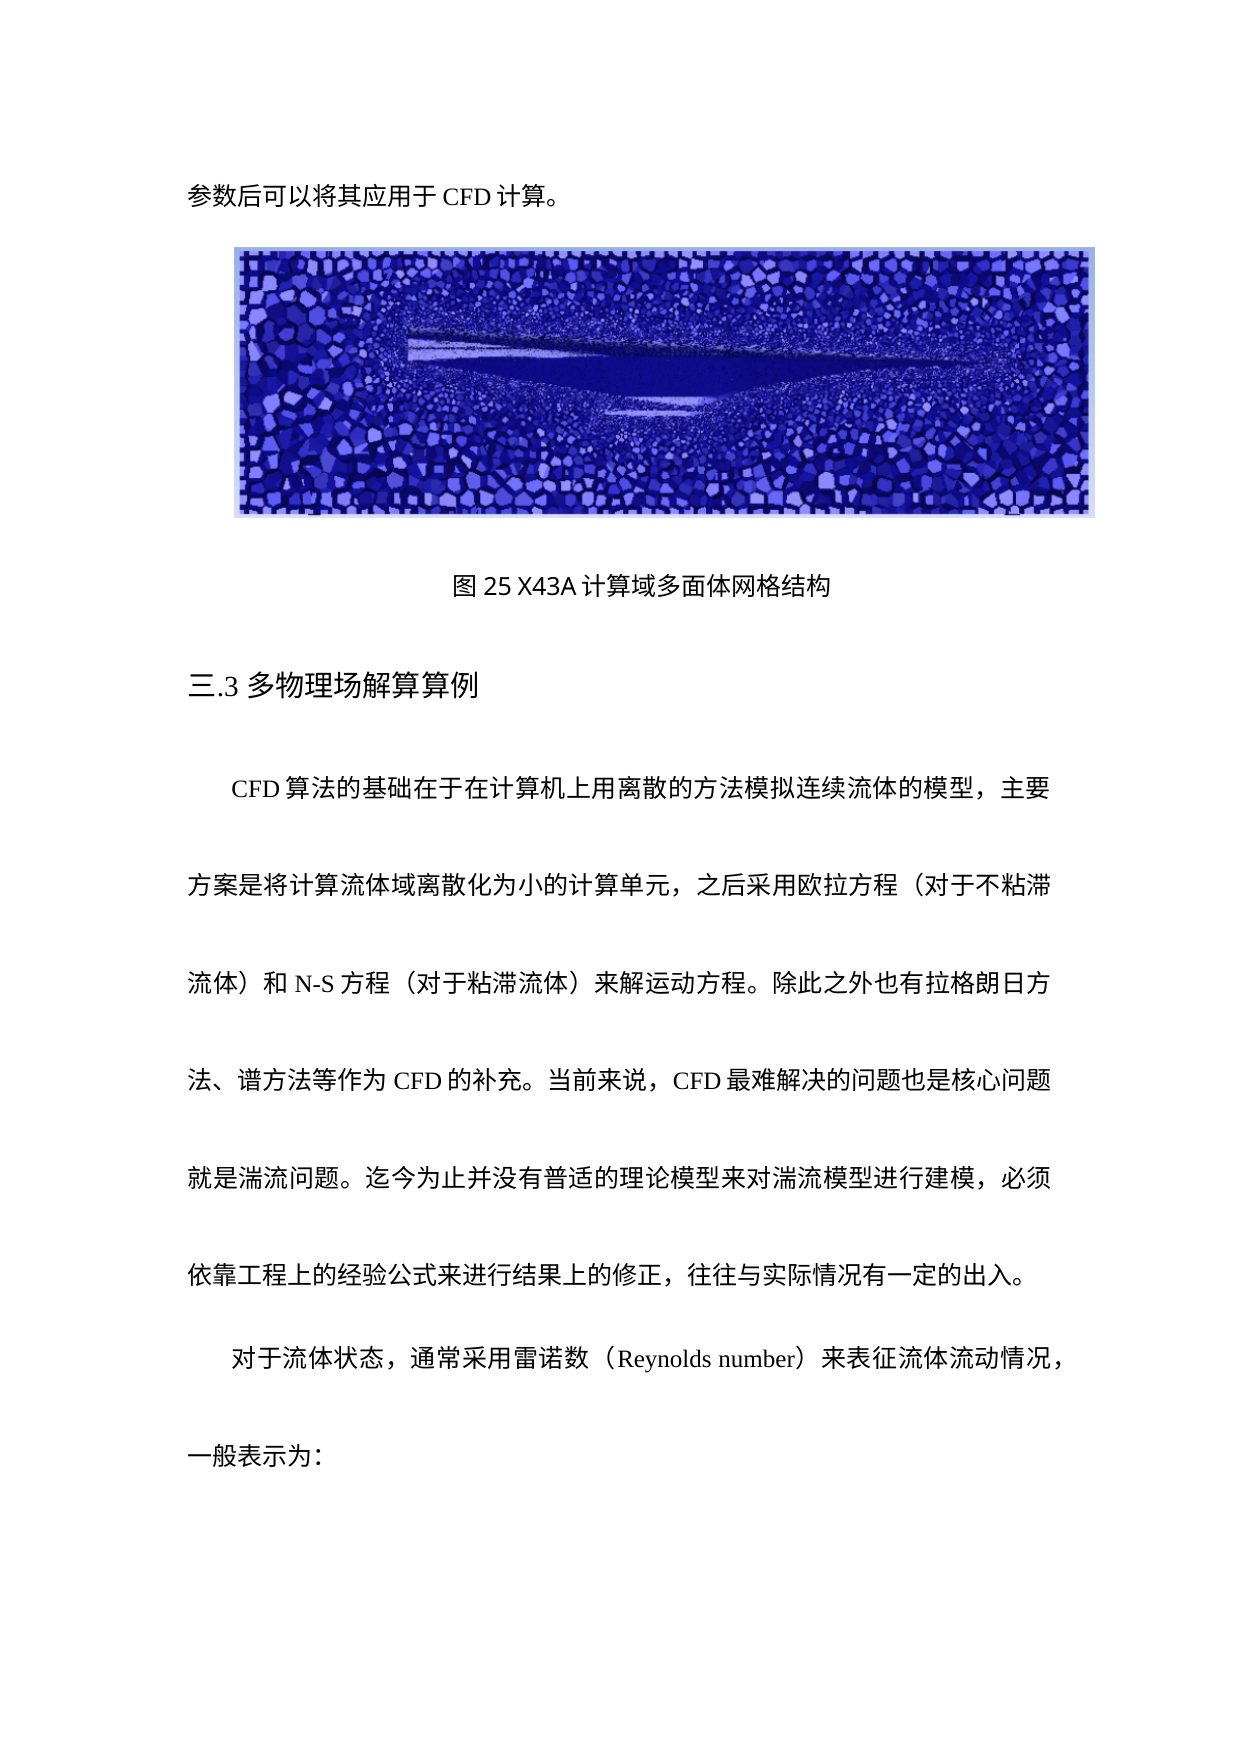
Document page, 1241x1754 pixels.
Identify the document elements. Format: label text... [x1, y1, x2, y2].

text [187, 162, 1053, 227]
text 对于流体状态，通常采用雷诺数（Reynolds number）来表征流体流动情况，一般表示为： [187, 1324, 1053, 1487]
subtitle 多物理场解算算例 [187, 651, 1053, 716]
text CFD算法的基础在于在计算机上用离散的方法模拟连续流体的模型，主要方案是将计算流体域离散化为小的计算单元，之后采用欧拉方程（对于不粘滞流体）和N-S方程（对于粘滞流体）来解运动方程。除此之外也有拉格朗日方法、谱方法等作为CFD的补充。当前来说，CFD最难解决的问题也是核心问题就是湍流问题。迄今为止并没有普适的理论模型来对湍流模型进行建模，必须依靠工程上的经验公式来进行结果上的修正，往往与实际情况有一定的出入。 [187, 754, 1053, 1306]
text 图 25 X43A计算域多面体网格结构 [187, 552, 1053, 617]
